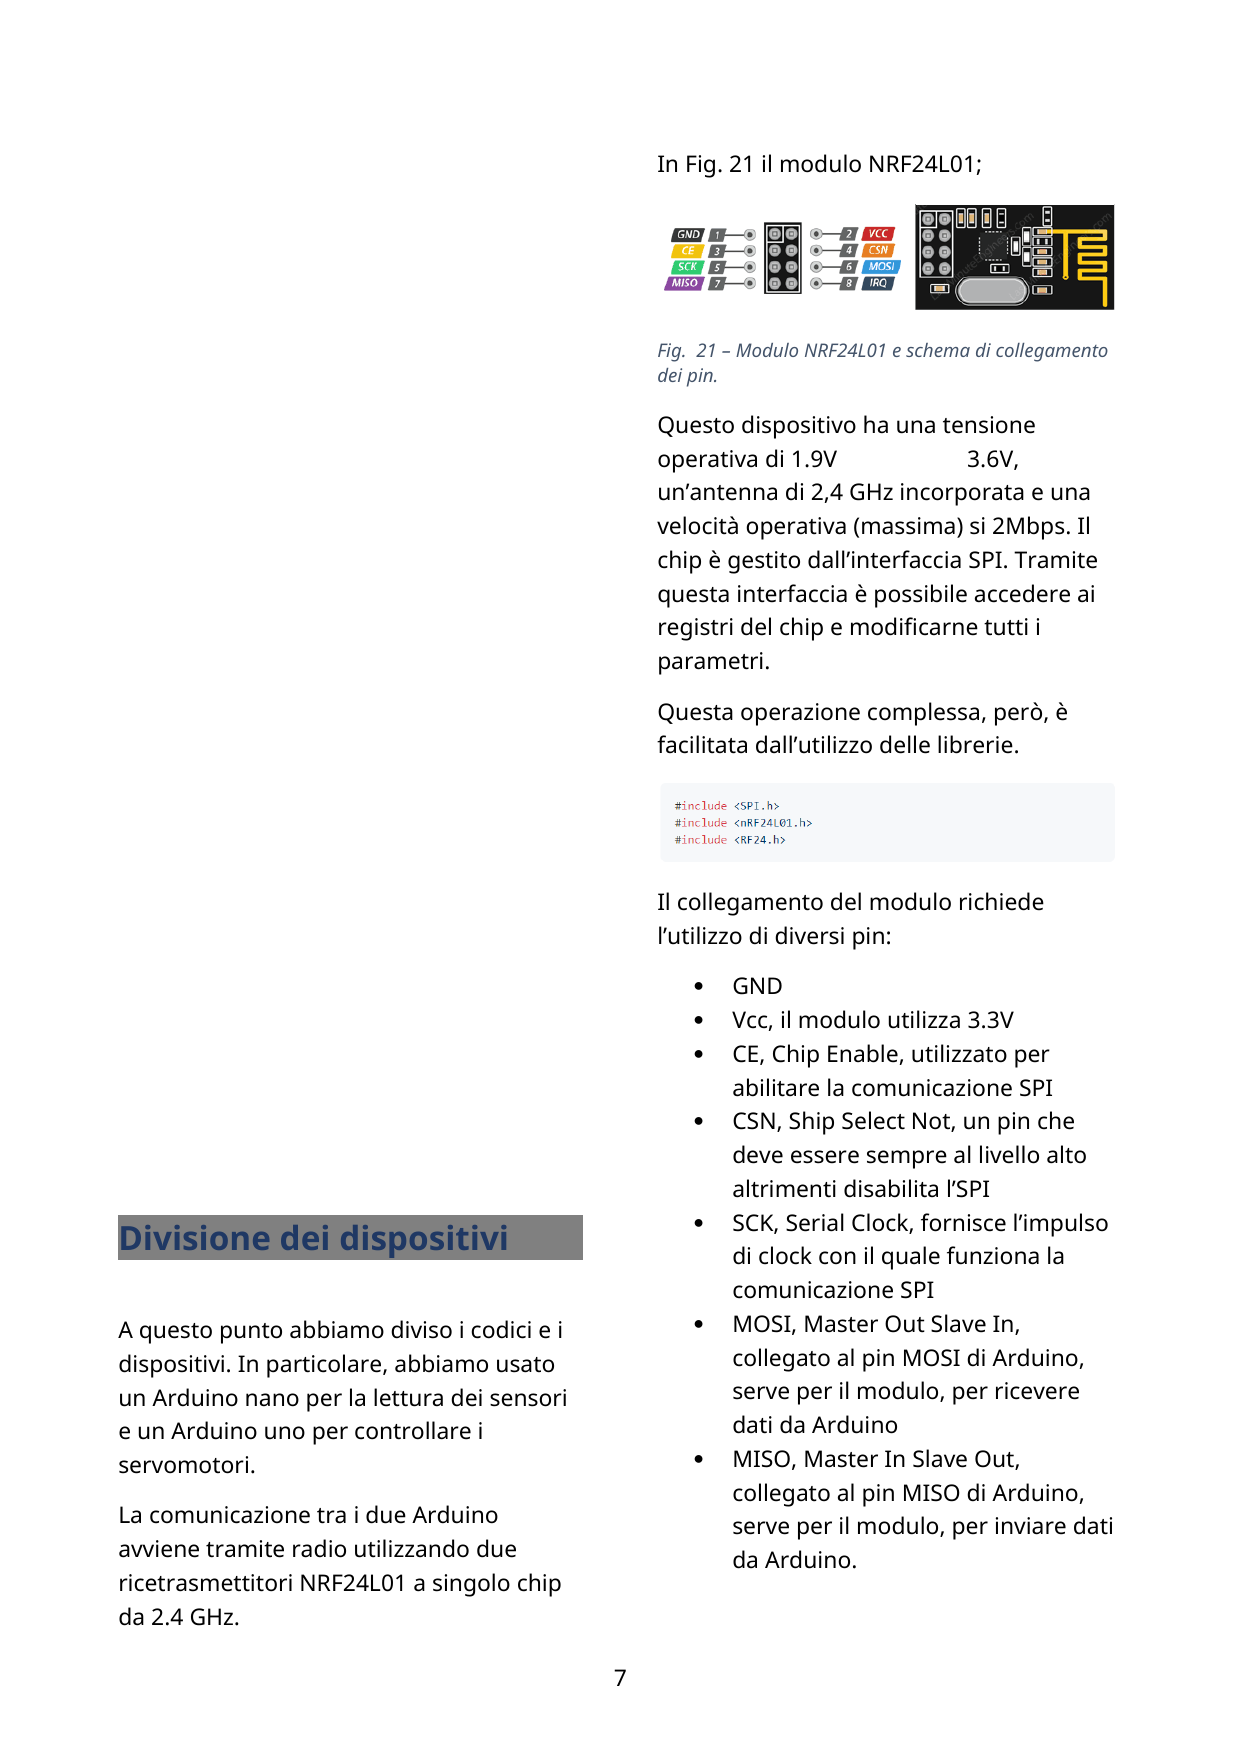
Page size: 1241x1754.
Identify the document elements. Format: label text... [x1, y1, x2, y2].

text A questo punto abbiamo diviso i codici e i dispositivi. In particolare, abbiamo usato un Arduino nano per la lettura dei sensori e un Arduino uno per controllare i servomotori. [118, 1314, 583, 1480]
text La comunicazione tra i due Arduino avviene tramite radio utilizzando due ricetrasmettitori NRF24L01 a singolo chip da 2.4 GHz. [118, 1499, 583, 1632]
list MISO, Master In Slave Out, collegato al pin MISO di Arduino, serve per il modulo, per inviare dati da Arduino. [694, 1443, 1122, 1575]
text Questo dispositivo ha una tensione operativa di 1.9V 3.6V, un’antenna di 2,4 GHz incorporata e una velocità operativa (massima) si 2Mbps. Il chip è gestito dall’interfaccia SPI. Tramite questa interfaccia è possibile accedere ai registri del chip e modificarne tutti i parametri. [657, 409, 1122, 676]
picture [657, 198, 1123, 318]
list CSN, Ship Select Not, un pin che deve essere sempre al livello alto altrimenti disabilita l’SPI [694, 1105, 1122, 1204]
list GND [694, 970, 1122, 1001]
list Vcc, il modulo utilizza 3.3V [694, 1004, 1122, 1035]
list MOSI, Master Out Slave In, collegato al pin MOSI di Arduino, serve per il modulo, per ricevere dati da Arduino [694, 1308, 1122, 1440]
subtitle Divisione dei dispositivi [118, 1215, 583, 1260]
picture [657, 779, 1123, 867]
text Fig. 21 – Modulo NRF24L01 e schema di collegamento dei pin. [657, 337, 1122, 388]
list CE, Chip Enable, utilizzato per abilitare la comunicazione SPI [694, 1038, 1122, 1103]
text Questa operazione complessa, però, è facilitata dall’utilizzo delle librerie. [657, 696, 1122, 761]
text Il collegamento del modulo richiede l’utilizzo di diversi pin: [657, 886, 1122, 951]
text In Fig. 21 il modulo NRF24L01; [657, 148, 1122, 179]
list SCK, Serial Clock, fornisce l’impulso di clock con il quale funziona la comunicazione SPI [694, 1206, 1122, 1305]
